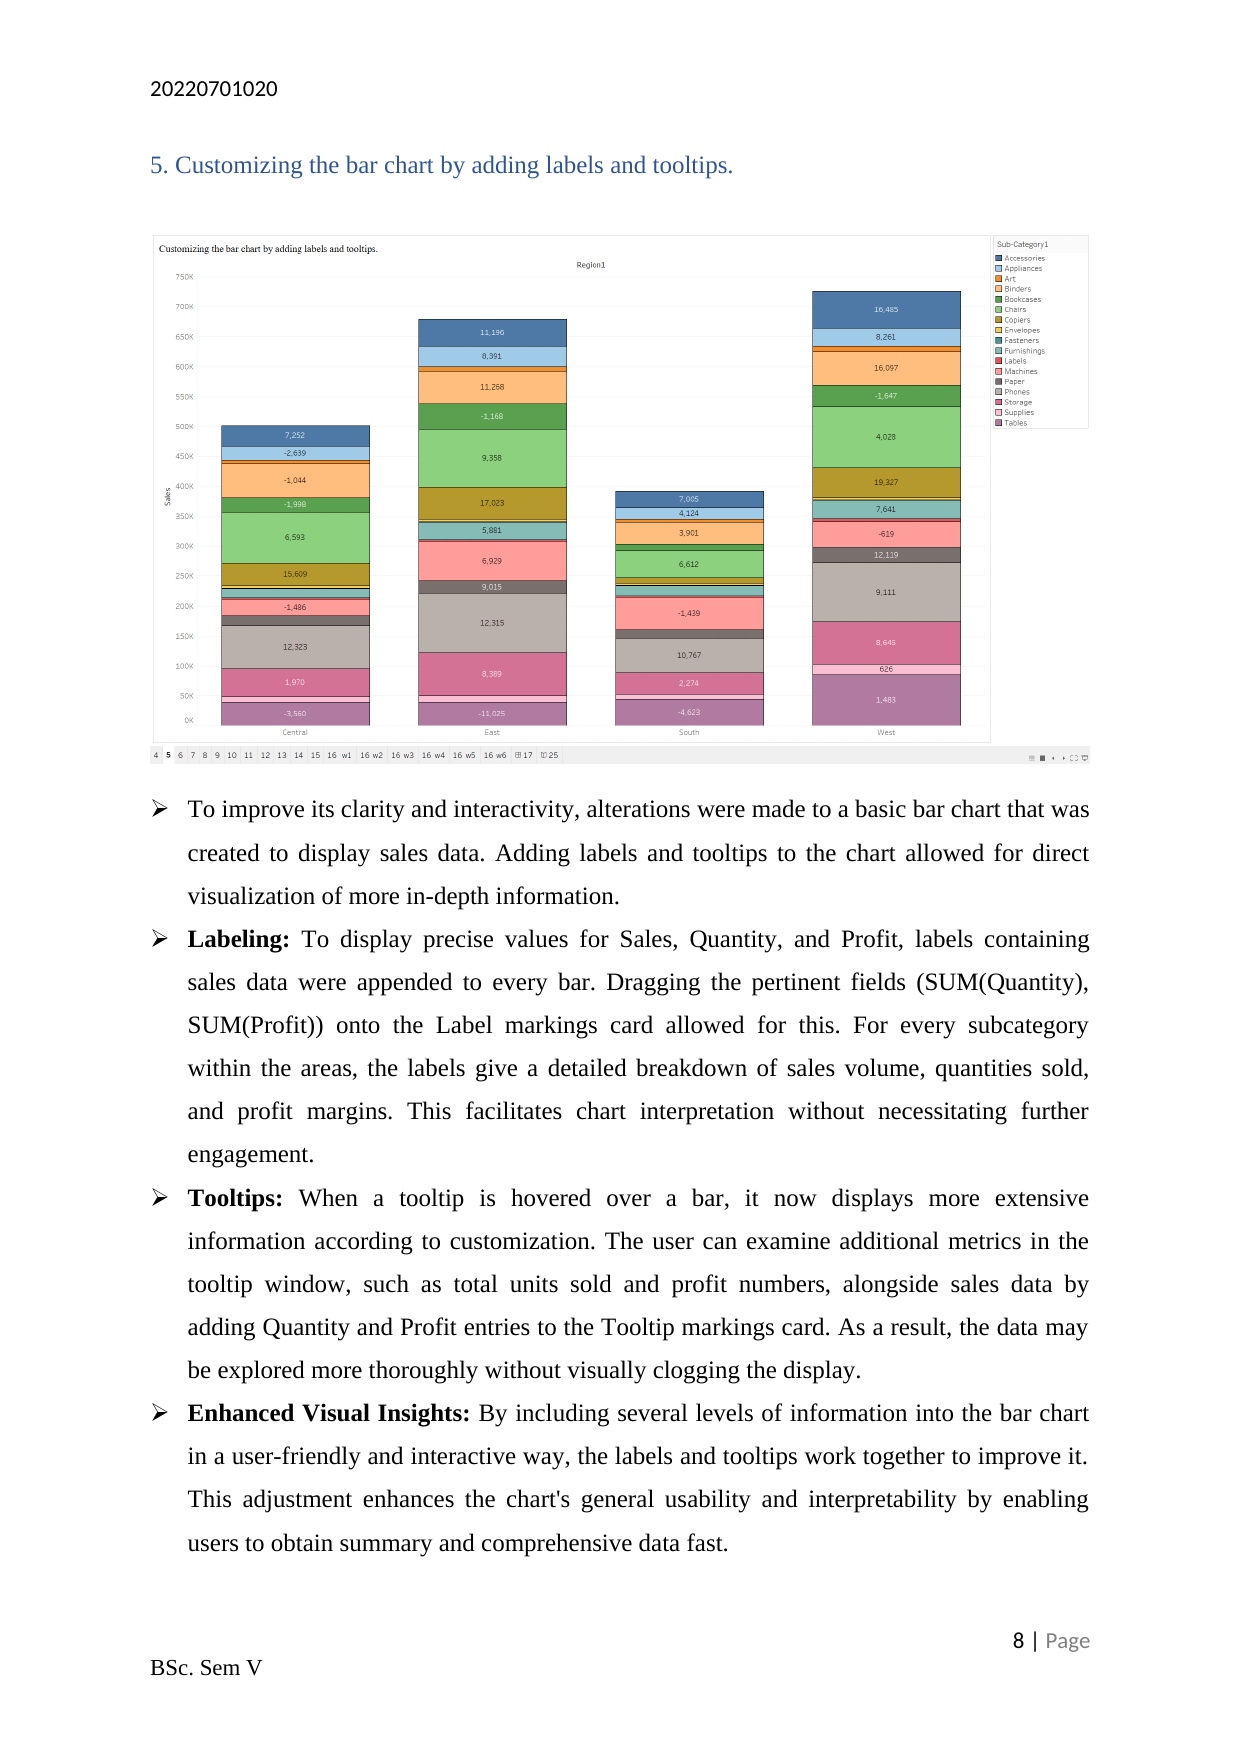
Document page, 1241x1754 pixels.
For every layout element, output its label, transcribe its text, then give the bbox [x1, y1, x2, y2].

list To improve its clarity and interactivity, alterations were made to a basic bar chart that was created to display sales data. Adding labels and tooltips to the chart allowed for direct visualization of more in-depth information. [150, 794, 1090, 909]
list Labeling: To display precise values for Sales, Quantity, and Profit, labels containing sales data were appended to every bar. Dragging the pertinent fields (SUM(Quantity), SUM(Profit)) onto the Label markings card allowed for this. For every subcategory within the areas, the labels give a detailed breakdown of sales volume, quantities sold, and profit margins. This facilitates chart interpretation without necessitating further engagement. [150, 924, 1090, 1168]
list Enhanced Visual Insights: By including several levels of information into the bar chart in a user-friendly and interactive way, the labels and tooltips work together to improve it. This adjustment enhances the chart's general usability and interpretability by enabling users to obtain summary and comprehensive data fast. [150, 1398, 1090, 1556]
subtitle 5. Customizing the bar chart by adding labels and tooltips. [150, 150, 1090, 179]
picture [150, 235, 1091, 764]
list Tooltips: When a tooltip is hovered over a bar, it now displays more extensive information according to customization. The user can examine additional metrics in the tooltip window, such as total units sold and profit numbers, alongside sales data by adding Quantity and Profit entries to the Tooltip markings card. As a result, the data may be explored more thoroughly without visually clogging the display. [150, 1183, 1090, 1384]
